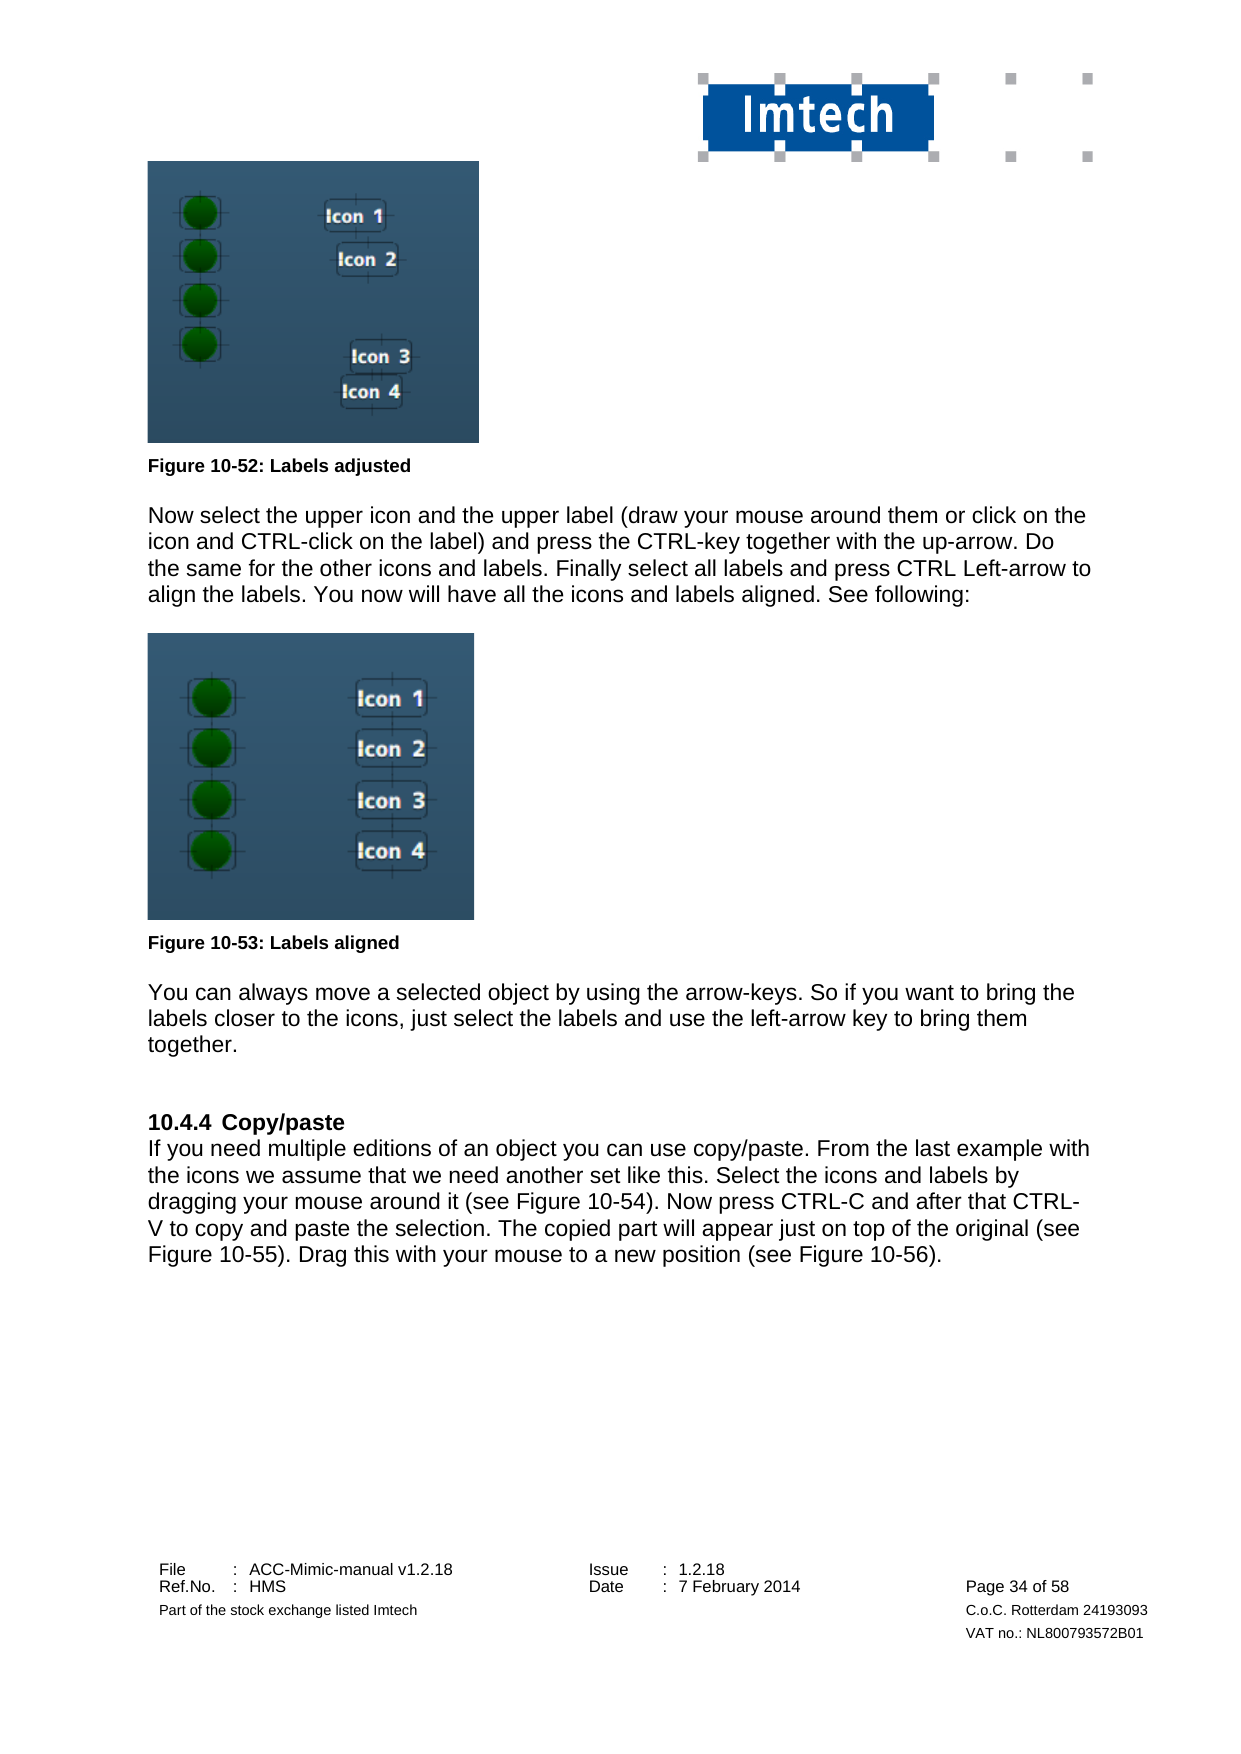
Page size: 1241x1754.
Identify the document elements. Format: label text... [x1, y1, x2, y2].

text You can always move a selected object by using the arrow-keys. So if you want to bring the labels closer to the icons, just select the labels and use the left-arrow key to bring them together. [148, 979, 1093, 1058]
picture [697, 73, 1093, 162]
picture [147, 633, 475, 920]
text Now select the upper icon and the upper label (draw your mouse around them or click on the icon and CTRL-click on the label) and press the CTRL-key together with the up-arrow. Do the same for the other icons and labels. Finally select all labels and press CTRL Left-arrow to align the labels. You now will have all the icons and labels aligned. See following: [148, 502, 1093, 607]
picture [147, 161, 479, 443]
subtitle Copy/paste [148, 1109, 1093, 1135]
